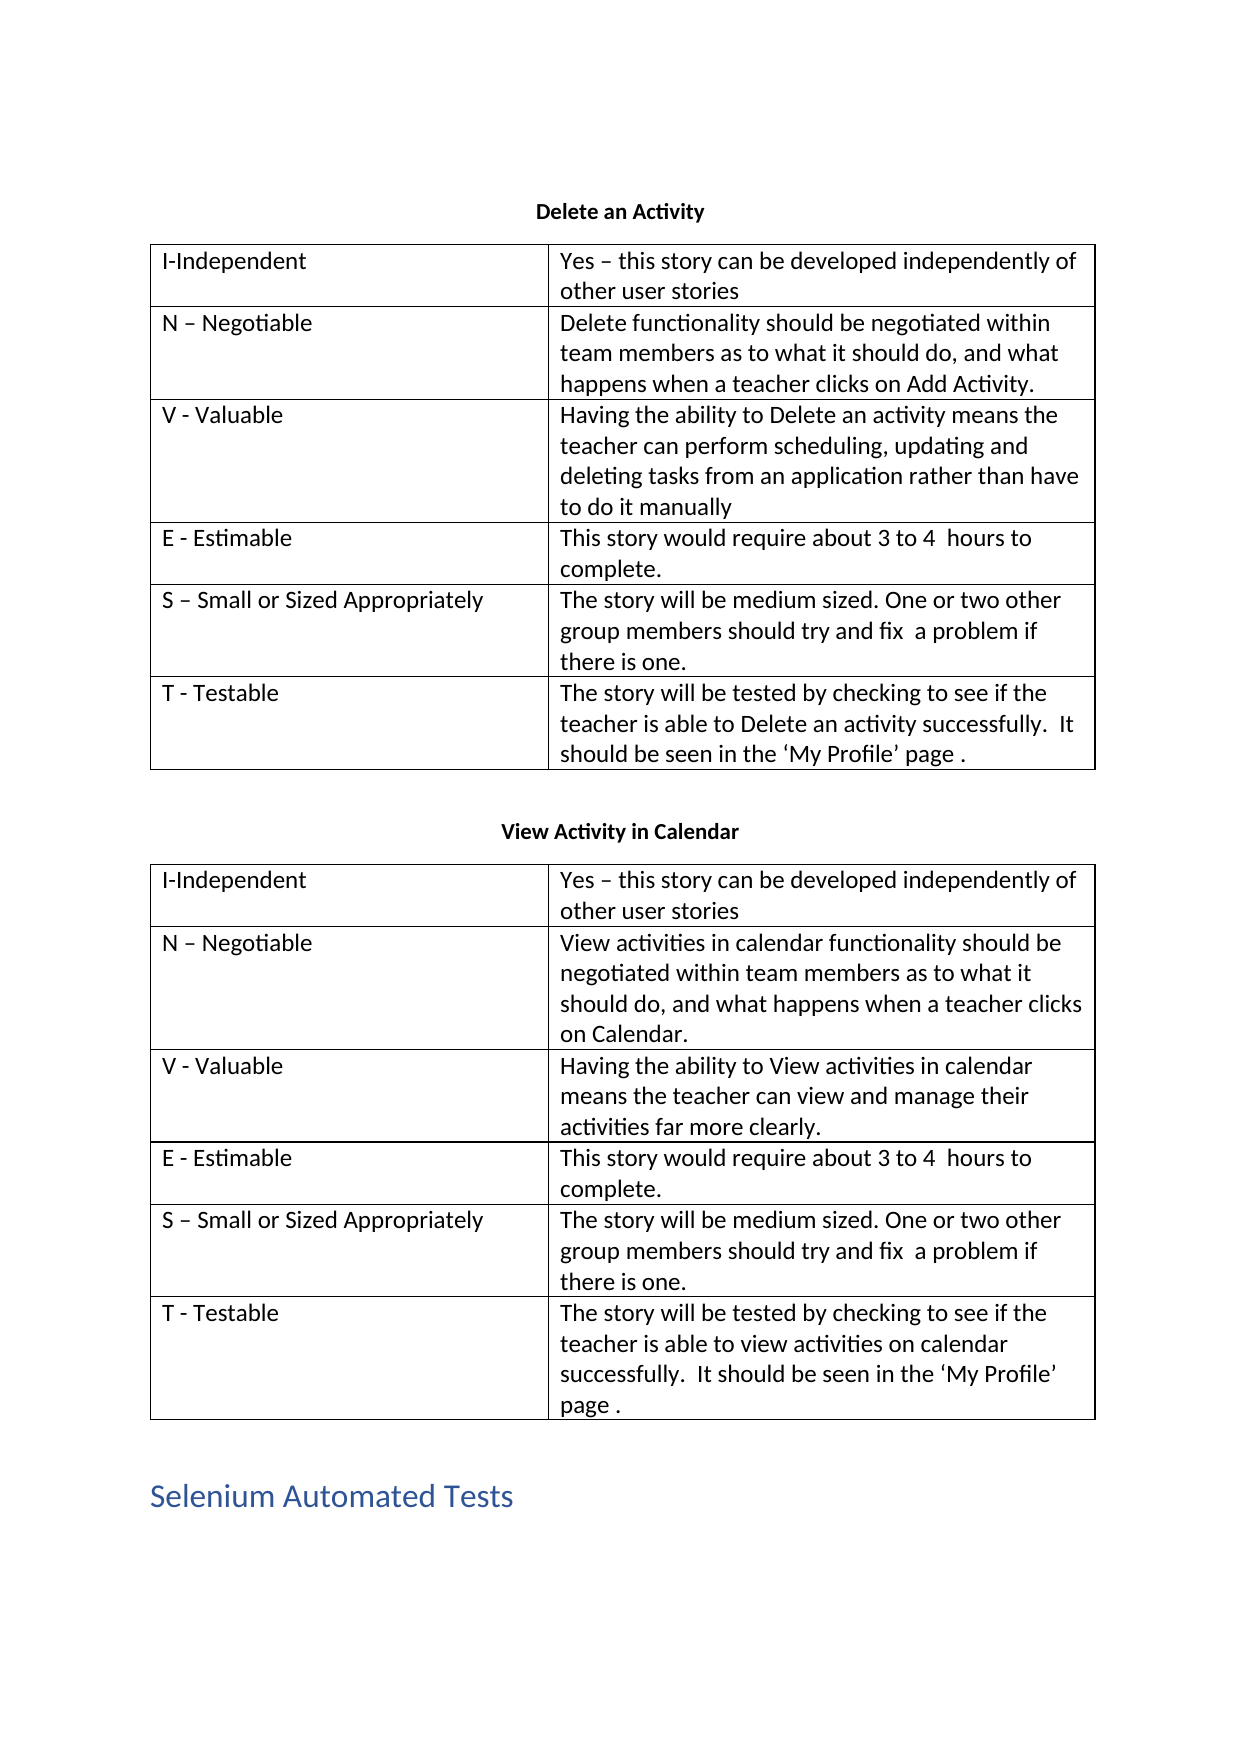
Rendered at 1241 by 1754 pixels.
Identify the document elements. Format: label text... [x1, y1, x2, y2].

table_cell N – Negotiable [151, 927, 548, 1049]
table_header Yes – this story can be developed independently of other user stories [549, 865, 1094, 926]
table_cell N – Negotiable [151, 307, 548, 398]
table_cell V - Valuable [151, 400, 548, 522]
table_cell V - Valuable [151, 1050, 548, 1141]
table_cell T - Testable [151, 677, 548, 769]
table_cell The story will be tested by checking to see if the teacher is able to view activities on calendar successfully. It should be seen in the ‘My Profile’ page . [549, 1297, 1094, 1419]
table_cell This story would require about 3 to 4 hours to complete. [549, 1143, 1094, 1203]
text Delete an Activity [150, 197, 1090, 225]
table_cell The story will be medium sized. One or two other group members should try and fix a problem if there is one. [549, 585, 1094, 676]
table_cell Having the ability to View activities in calendar means the teacher can view and manage their activities far more clearly. [549, 1050, 1094, 1141]
table_header I-Independent [151, 865, 548, 926]
table_cell Having the ability to Delete an activity means the teacher can perform scheduling, updating and deleting tasks from an application rather than have to do it manually [549, 400, 1094, 522]
table_cell The story will be medium sized. One or two other group members should try and fix a problem if there is one. [549, 1205, 1094, 1296]
table_cell S – Small or Sized Appropriately [151, 585, 548, 676]
text View Activity in Calendar [150, 817, 1090, 845]
table_cell T - Testable [151, 1297, 548, 1419]
table_cell This story would require about 3 to 4 hours to complete. [549, 523, 1094, 584]
table_header Yes – this story can be developed independently of other user stories [549, 245, 1094, 306]
table_cell E - Estimable [151, 523, 548, 584]
table_cell S – Small or Sized Appropriately [151, 1205, 548, 1296]
table_cell Delete functionality should be negotiated within team members as to what it should do, and what happens when a teacher clicks on Add Activity. [549, 307, 1094, 398]
table_header I-Independent [151, 245, 548, 306]
subtitle Selenium Automated Tests [150, 1476, 1090, 1516]
table_cell E - Estimable [151, 1143, 548, 1203]
table_cell The story will be tested by checking to see if the teacher is able to Delete an activity successfully. It should be seen in the ‘My Profile’ page . [549, 677, 1094, 769]
table_cell View activities in calendar functionality should be negotiated within team members as to what it should do, and what happens when a teacher clicks on Calendar. [549, 927, 1094, 1049]
